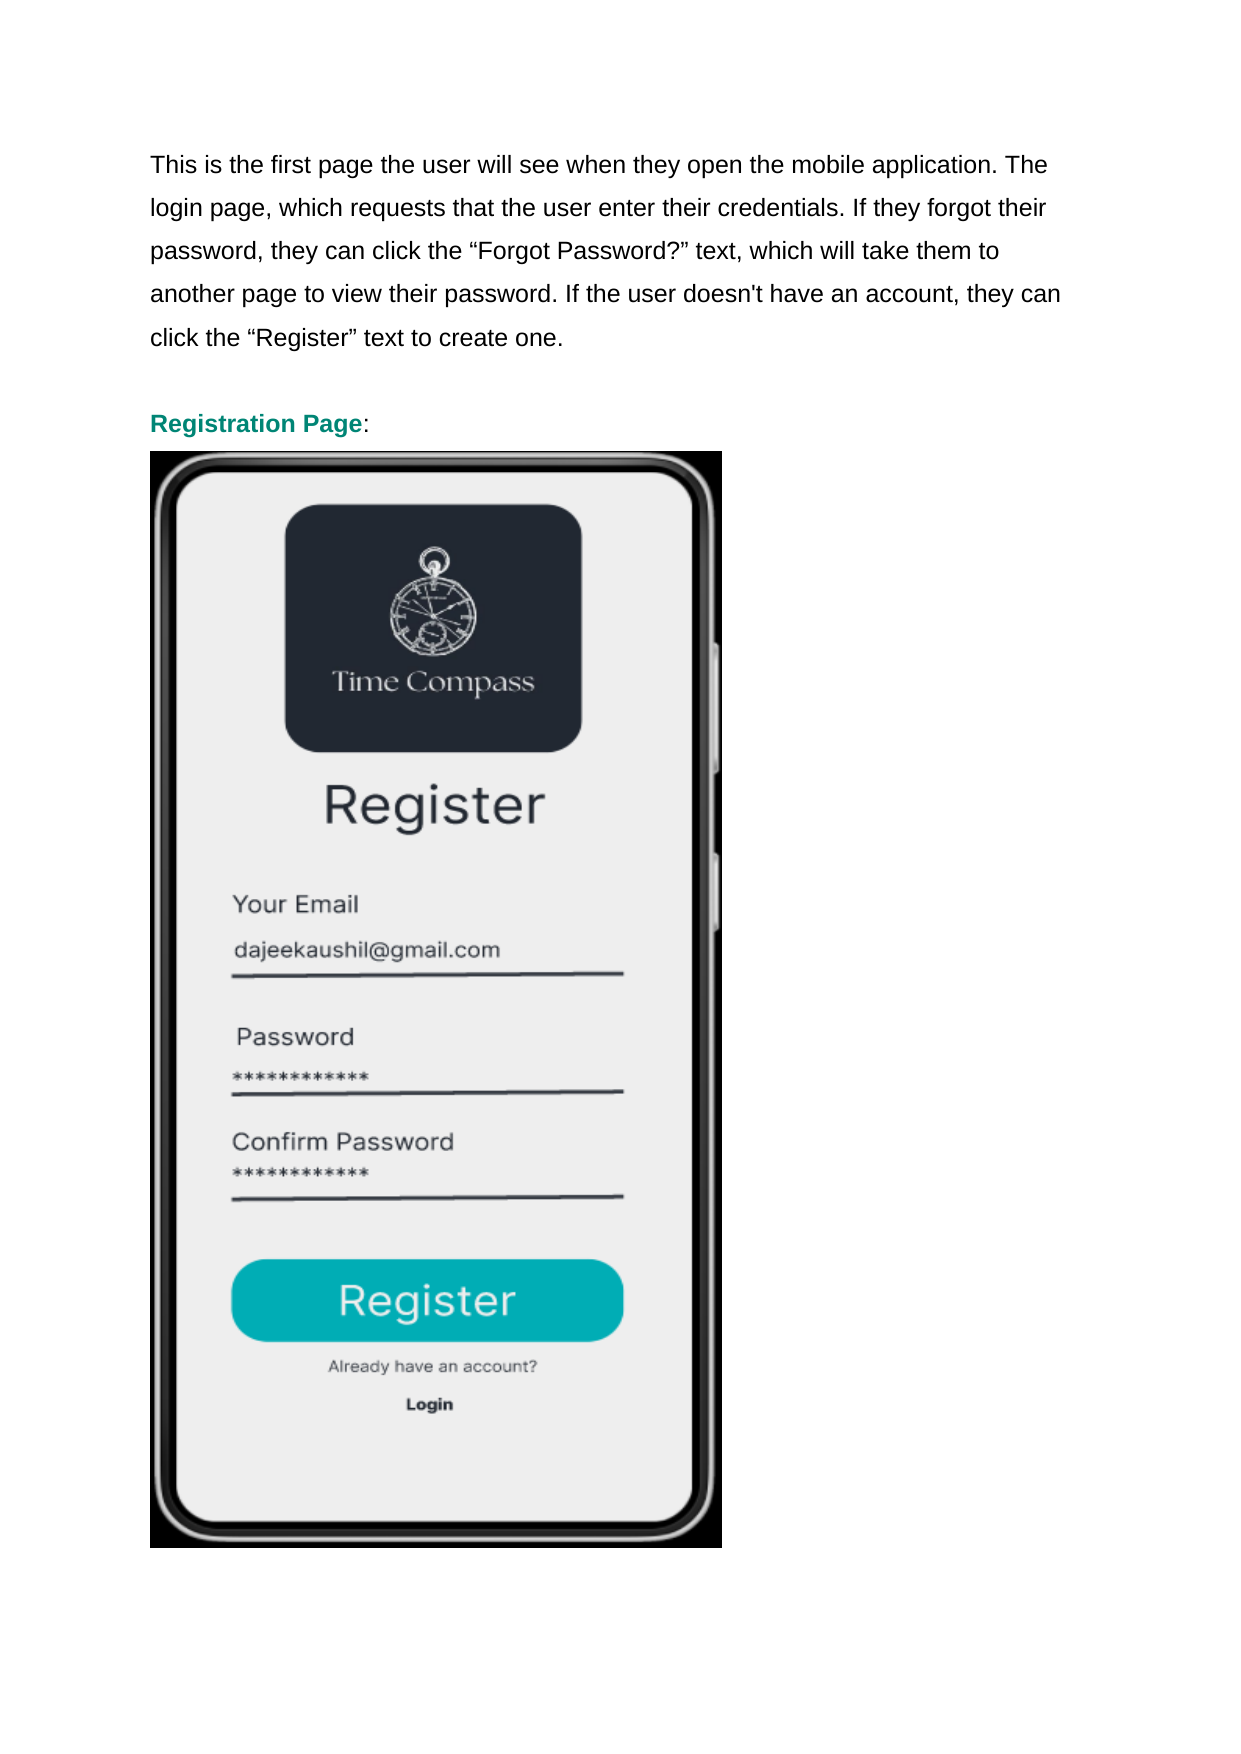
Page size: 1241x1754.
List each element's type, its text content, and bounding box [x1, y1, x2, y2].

picture [150, 451, 722, 1548]
text This is the first page the user will see when they open the mobile application. The login page, which requests that the user enter their credentials. If they forgot their password, they can click the “Forgot Password?” text, which will take them to another page to view their password. If the user doesn't have an account, they can click the “Register” text to create one. [150, 150, 1090, 351]
text Registration Page: [150, 409, 1090, 437]
